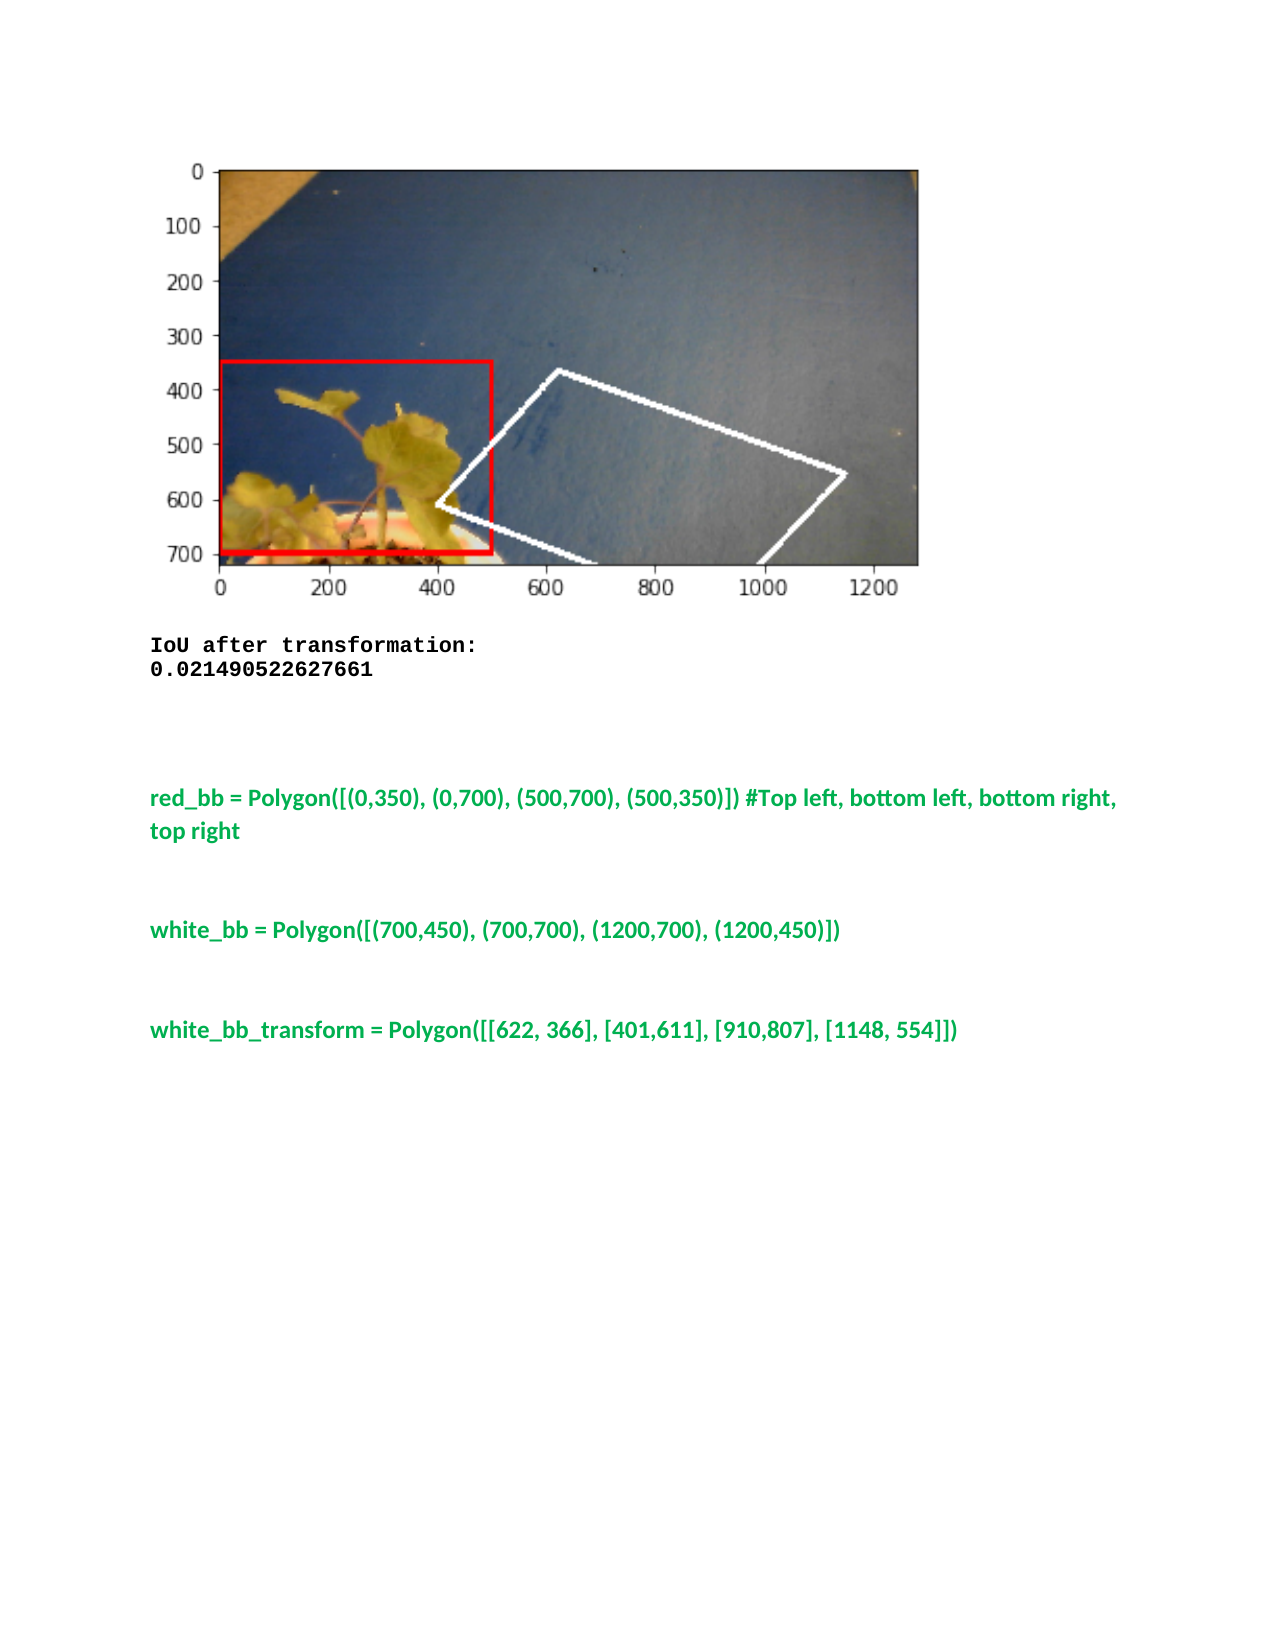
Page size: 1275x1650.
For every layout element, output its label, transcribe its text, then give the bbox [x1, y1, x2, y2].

text 0.021490522627661 [150, 659, 1125, 683]
picture [150, 150, 932, 615]
text white_bb = Polygon([(700,450), (700,700), (1200,700), (1200,450)]) [150, 915, 1125, 945]
text IoU after transformation: [150, 634, 1125, 659]
text white_bb_transform = Polygon([[622, 366], [401,611], [910,807], [1148, 554]]) [150, 1014, 1125, 1044]
text red_bb = Polygon([(0,350), (0,700), (500,700), (500,350)]) #Top left, bottom left, bottom right, top right [150, 783, 1125, 846]
